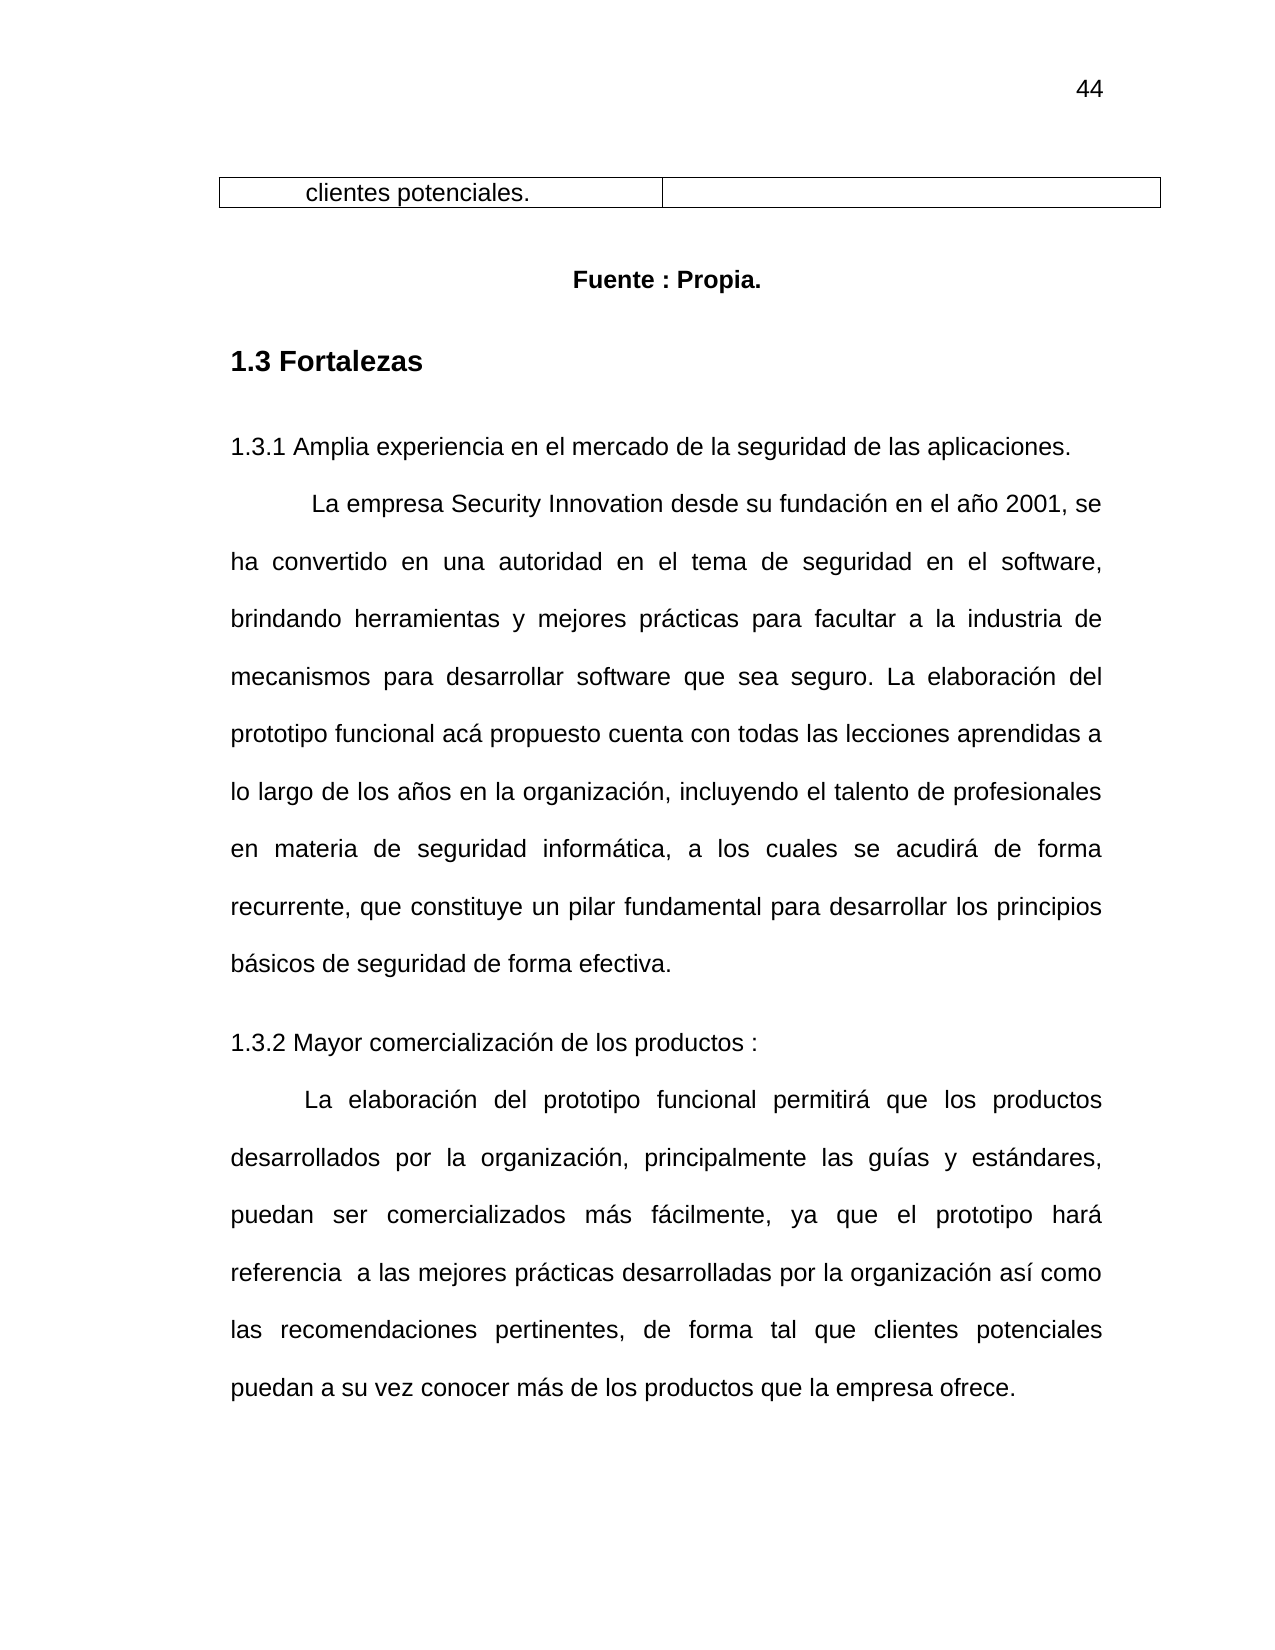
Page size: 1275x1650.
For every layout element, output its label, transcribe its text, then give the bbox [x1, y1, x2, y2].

text La elaboración del prototipo funcional permitirá que los productos desarrollados por la organización, principalmente las guías y estándares, puedan ser comercializados más fácilmente, ya que el prototipo hará referencia a las mejores prácticas desarrolladas por la organización así como las recomendaciones pertinentes, de forma tal que clientes potenciales puedan a su vez conocer más de los productos que la empresa ofrece. [230, 1085, 1104, 1401]
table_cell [220, 178, 662, 207]
subtitle 1.3.1 Amplia experiencia en el mercado de la seguridad de las aplicaciones. [230, 432, 1104, 461]
text Fuente : Propia. [230, 266, 1104, 294]
text La empresa Security Innovation desde su fundación en el año 2001, se ha convertido en una autoridad en el tema de seguridad en el software, brindando herramientas y mejores prácticas para facultar a la industria de mecanismos para desarrollar software que sea seguro. La elaboración del prototipo funcional acá propuesto cuenta con todas las lecciones aprendidas a lo largo de los años en la organización, incluyendo el talento de profesionales en materia de seguridad informática, a los cuales se acudirá de forma recurrente, que constituye un pilar fundamental para desarrollar los principios básicos de seguridad de forma efectiva. [230, 489, 1104, 978]
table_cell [663, 178, 1160, 207]
subtitle 1.3 Fortalezas [230, 344, 1104, 377]
subtitle 1.3.2 Mayor comercialización de los productos : [230, 1028, 1104, 1056]
